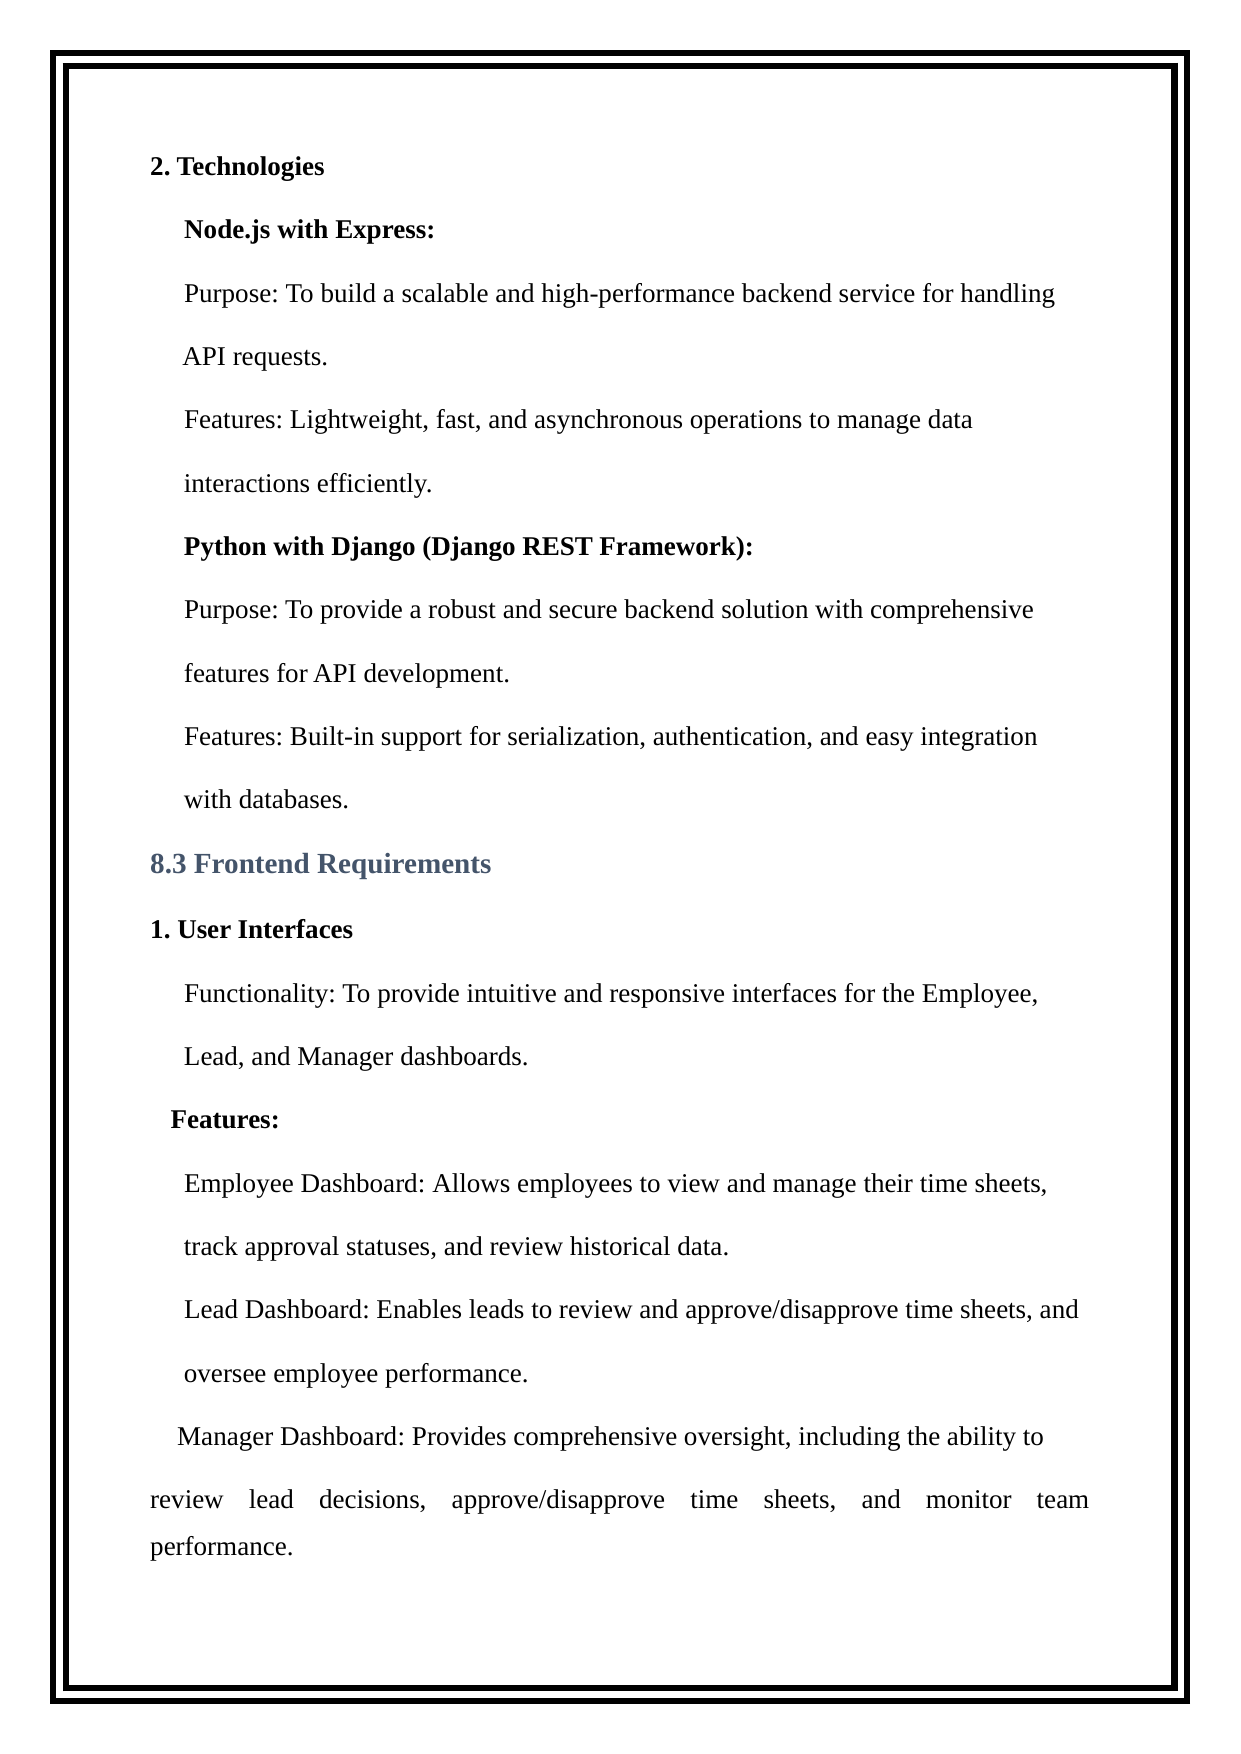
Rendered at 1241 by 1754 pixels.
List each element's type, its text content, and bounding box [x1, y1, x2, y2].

text Features: Built-in support for serialization, authentication, and easy integration [150, 720, 1090, 751]
text with databases. [150, 783, 1090, 814]
text Python with Django (Django REST Framework): [150, 530, 1090, 561]
text Features: [150, 1104, 1090, 1135]
text 8.3 Frontend Requirements [150, 847, 1090, 880]
text Lead, and Manager dashboards. [150, 1040, 1090, 1071]
text features for API development. [150, 657, 1090, 688]
text Lead Dashboard: Enables leads to review and approve/disapprove time sheets, and [150, 1294, 1090, 1325]
text Features: Lightweight, fast, and asynchronous operations to manage data [150, 403, 1090, 434]
text Purpose: To build a scalable and high-performance backend service for handling [150, 277, 1090, 308]
text API requests. [150, 340, 1090, 371]
text Purpose: To provide a robust and secure backend solution with comprehensive [150, 593, 1090, 624]
text 1. User Interfaces [150, 914, 1090, 945]
text interactions efficiently. [150, 467, 1090, 498]
text track approval statuses, and review historical data. [150, 1230, 1090, 1261]
text Node.js with Express: [150, 213, 1090, 244]
text Manager Dashboard: Provides comprehensive oversight, including the ability to [150, 1420, 1090, 1451]
text review lead decisions, approve/disapprove time sheets, and monitor team performance. [150, 1484, 1090, 1561]
text oversee employee performance. [150, 1357, 1090, 1388]
text 2. Technologies [150, 150, 1090, 181]
text Functionality: To provide intuitive and responsive interfaces for the Employee, [150, 977, 1090, 1008]
text Employee Dashboard: Allows employees to view and manage their time sheets, [150, 1167, 1090, 1198]
